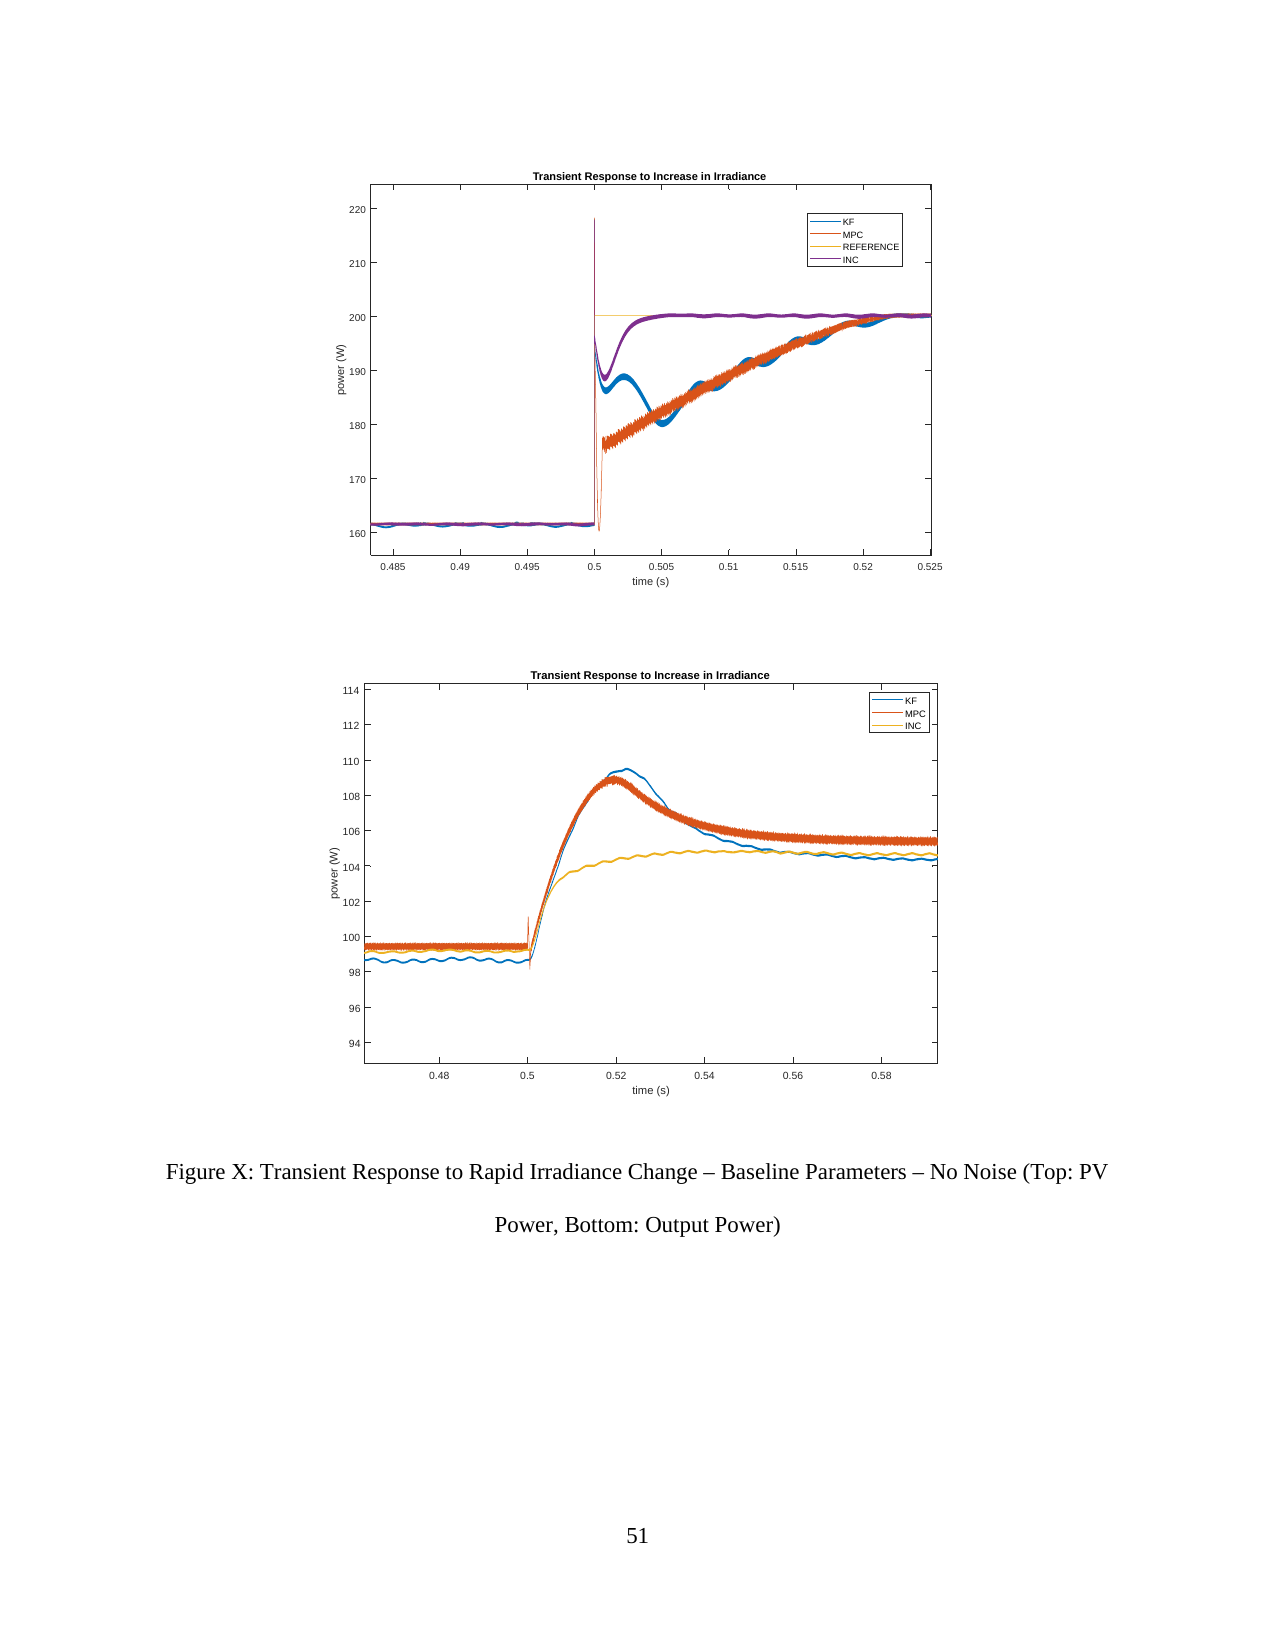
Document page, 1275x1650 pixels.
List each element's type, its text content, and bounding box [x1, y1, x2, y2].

text Figure X: Transient Response to Rapid Irradiance Change – Baseline Parameters – No Noise (Top: PV Power, Bottom: Output Power) [150, 1158, 1125, 1237]
